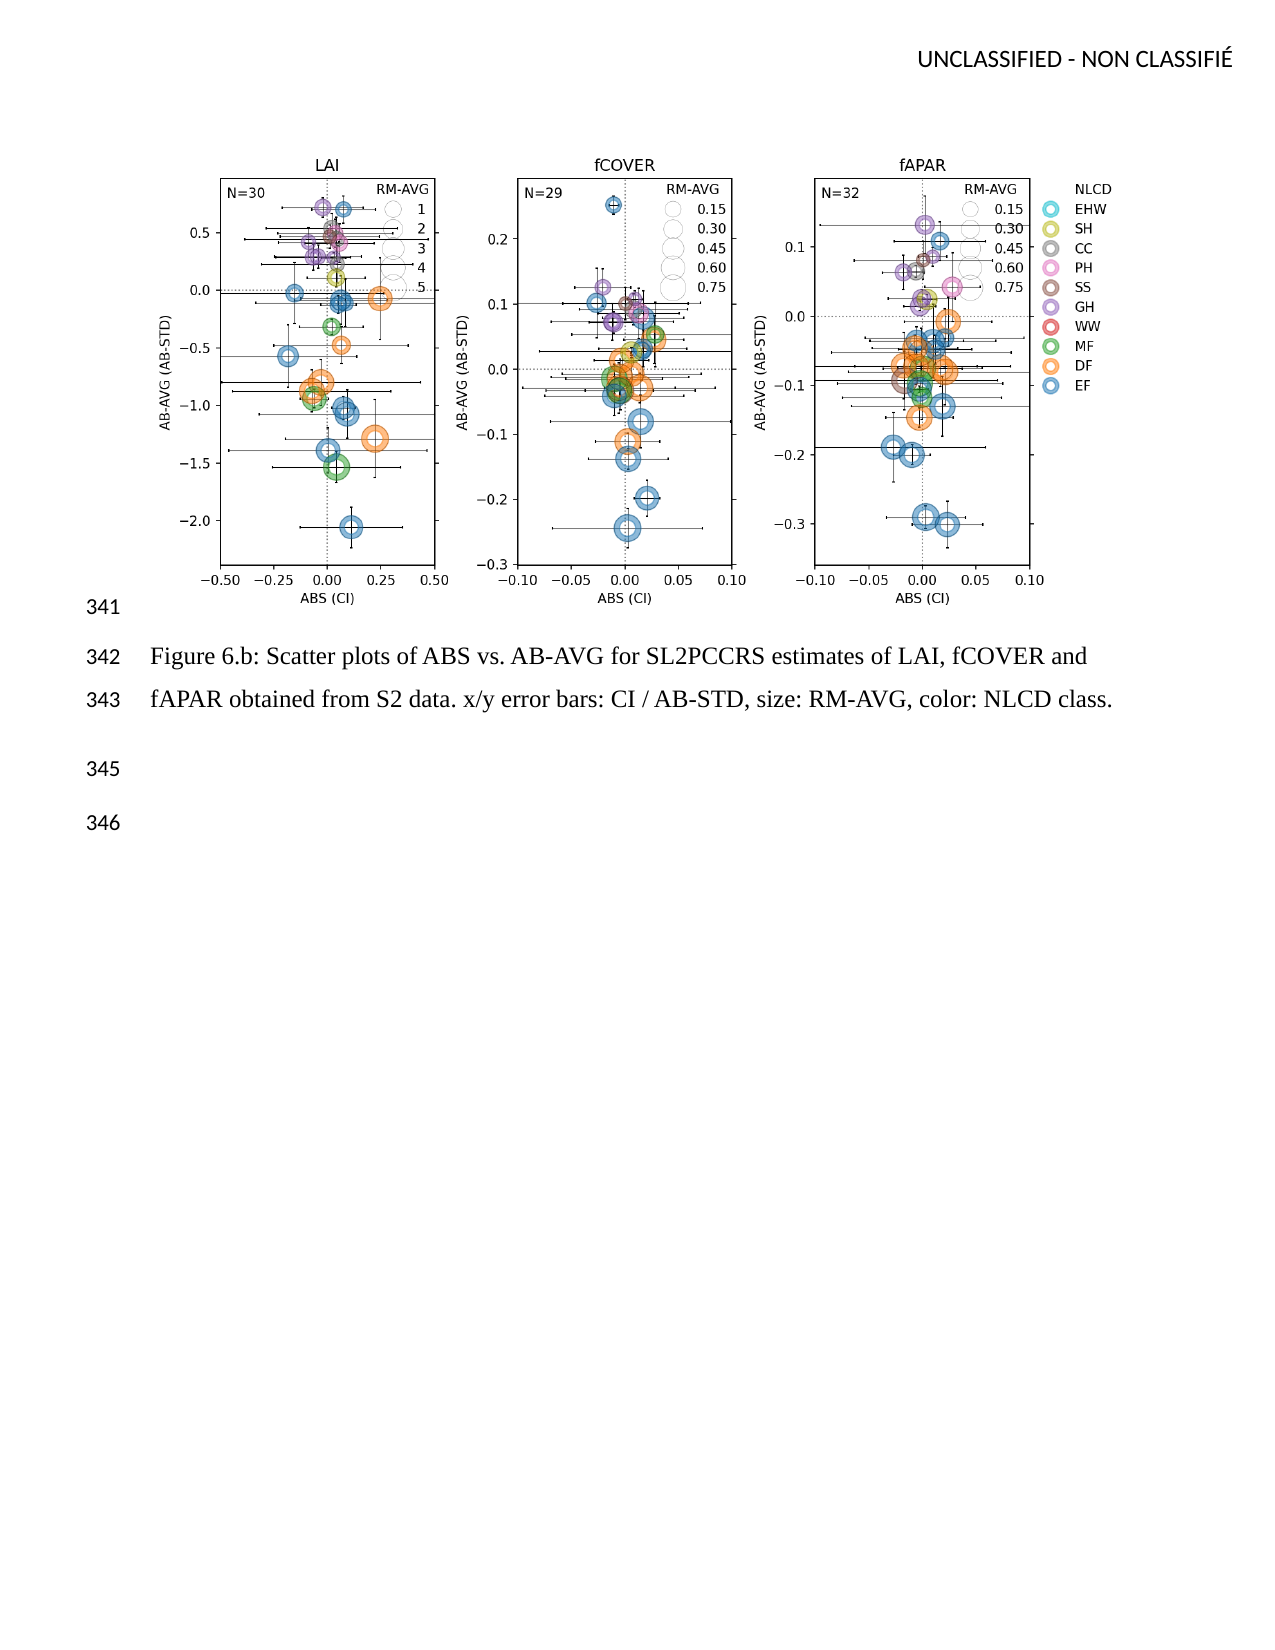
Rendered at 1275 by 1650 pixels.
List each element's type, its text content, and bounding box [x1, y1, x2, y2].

picture [150, 150, 1125, 615]
text Figure 6.b: Scatter plots of ABS vs. AB-AVG for SL2PCCRS estimates of LAI, fCOVER and fAPAR obtained from S2 data. x/y error bars: CI / AB-STD, size: RM-AVG, color: NLCD class. [150, 641, 1125, 741]
